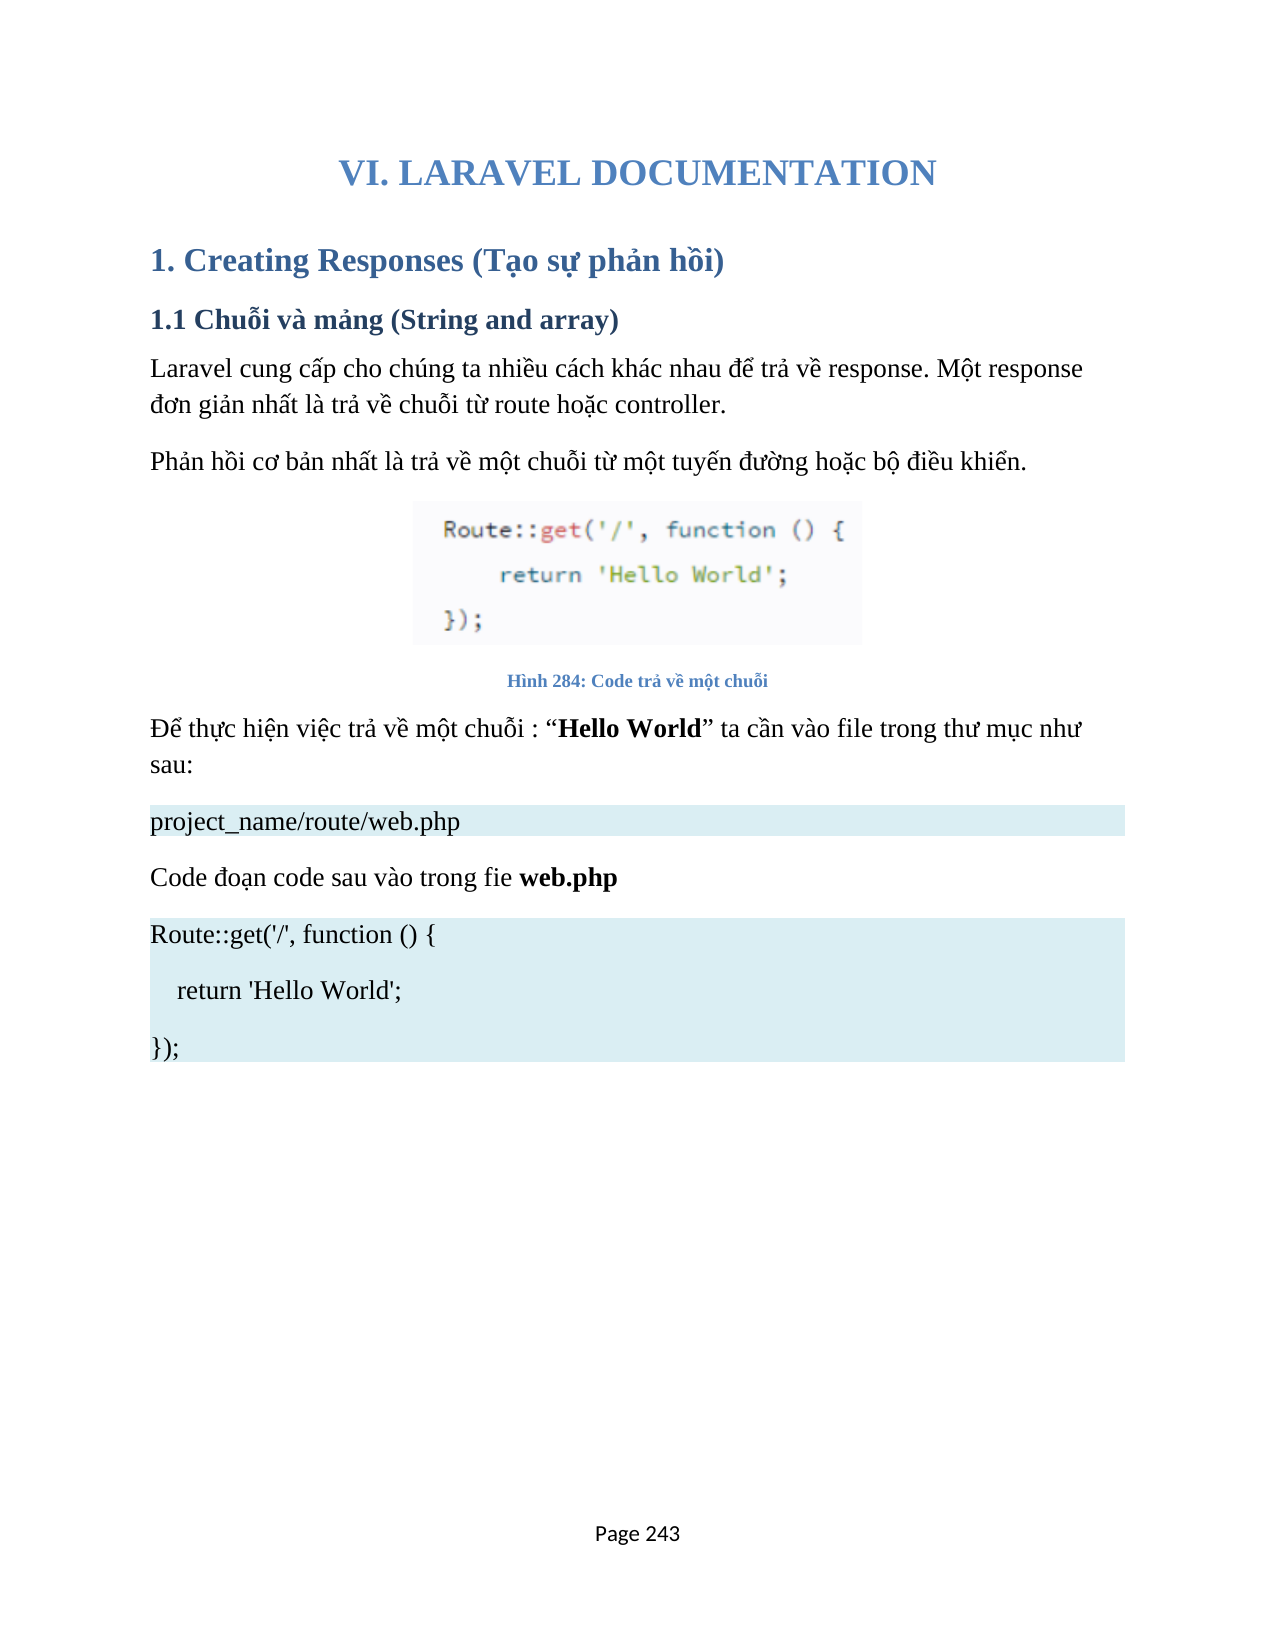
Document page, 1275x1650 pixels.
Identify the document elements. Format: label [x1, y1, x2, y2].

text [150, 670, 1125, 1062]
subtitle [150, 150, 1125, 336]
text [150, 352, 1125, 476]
picture [412, 501, 863, 645]
